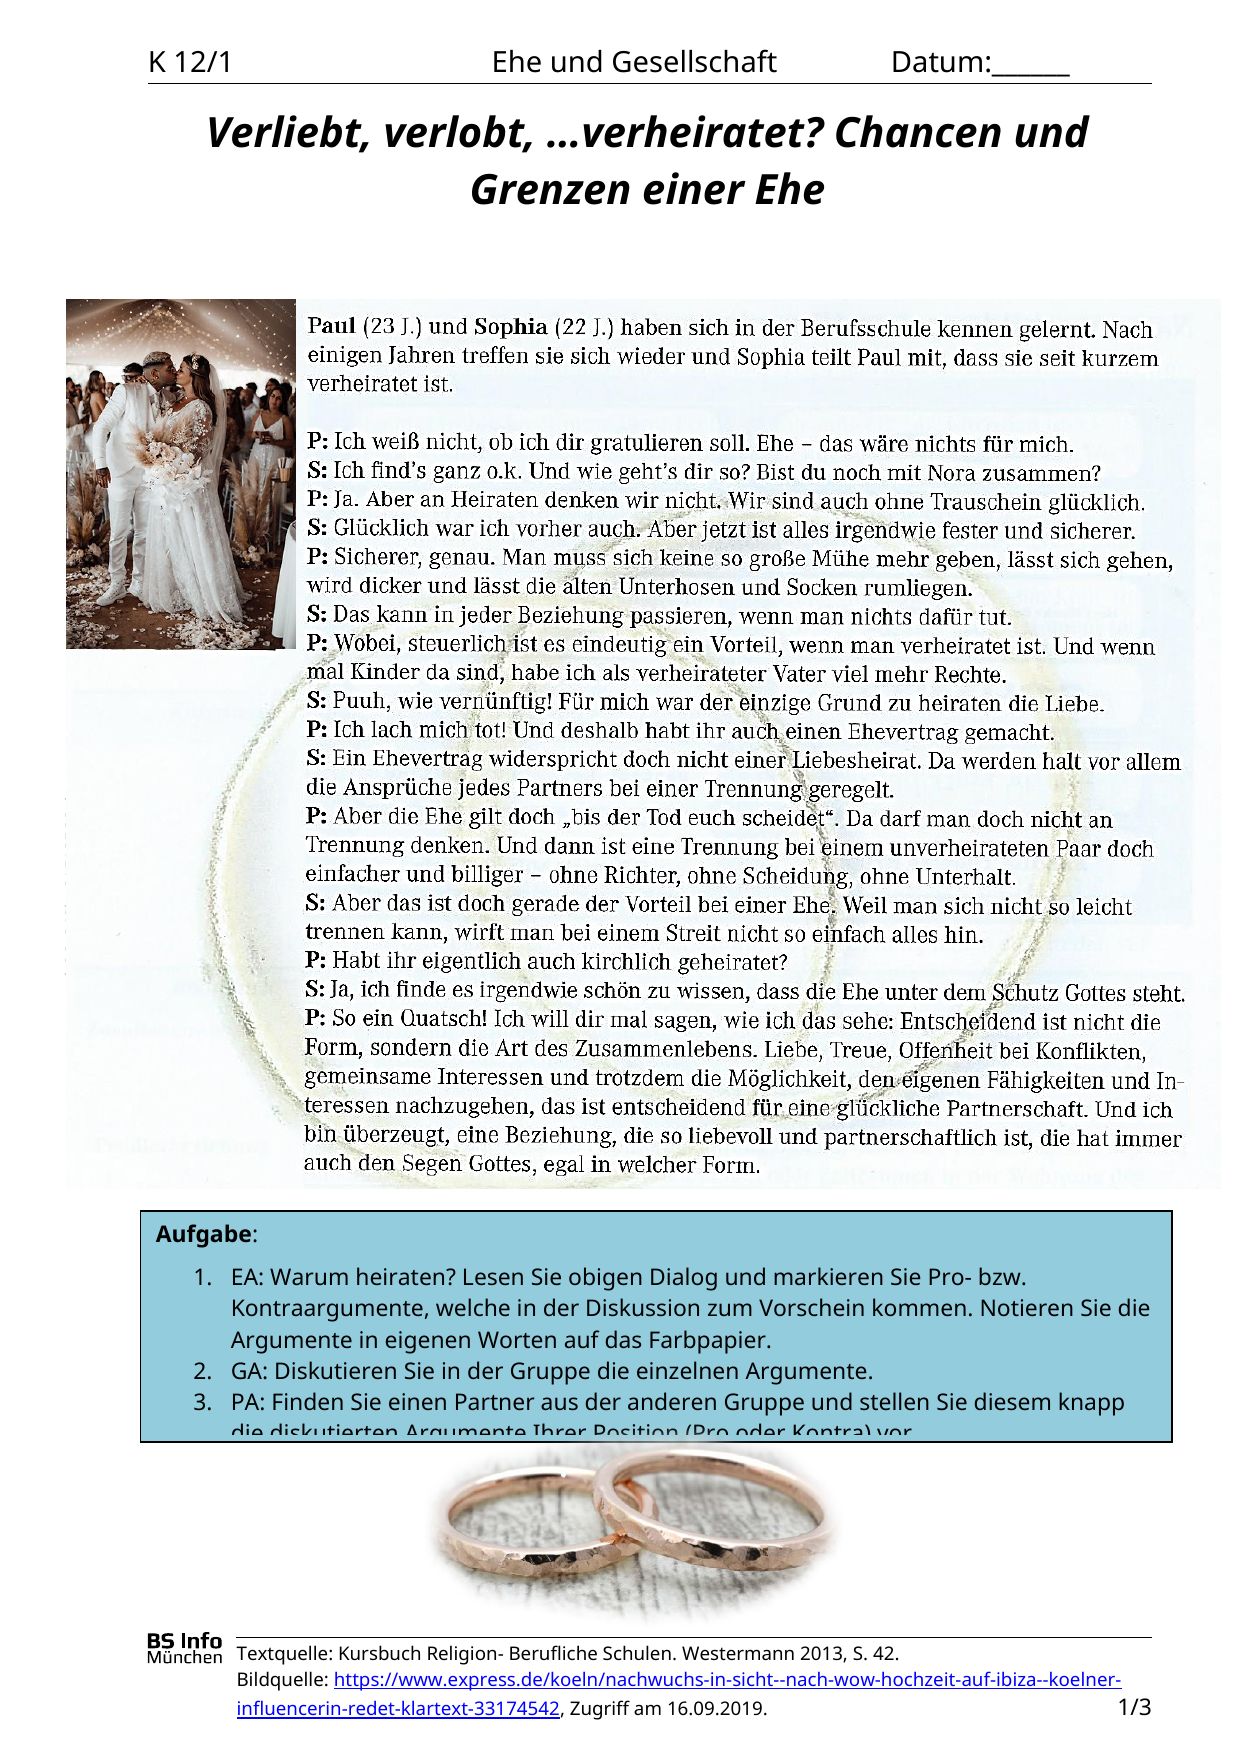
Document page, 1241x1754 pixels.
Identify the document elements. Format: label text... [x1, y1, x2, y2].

picture [597, 1368, 608, 1379]
picture [762, 1368, 766, 1379]
picture [662, 1650, 670, 1660]
picture [603, 1646, 611, 1660]
picture [439, 1650, 448, 1660]
picture [66, 299, 1221, 1189]
picture [634, 1650, 643, 1660]
picture [713, 1368, 724, 1379]
picture [488, 1650, 496, 1660]
picture [428, 1647, 437, 1660]
picture [537, 1368, 547, 1379]
picture [617, 1368, 628, 1379]
picture [528, 1368, 532, 1379]
picture [636, 1368, 647, 1379]
picture [843, 1428, 850, 1435]
picture [550, 1646, 557, 1660]
picture [448, 1368, 452, 1379]
picture [719, 1648, 725, 1660]
picture [700, 1650, 709, 1660]
picture [700, 1368, 704, 1379]
picture [510, 1368, 524, 1379]
picture [727, 1368, 731, 1379]
picture [539, 1650, 548, 1660]
picture [496, 1368, 500, 1379]
picture [806, 1368, 810, 1379]
picture [400, 1368, 852, 1644]
picture [774, 1650, 782, 1660]
picture [682, 1647, 699, 1660]
picture [423, 1368, 434, 1379]
picture [820, 1368, 831, 1379]
picture [840, 1393, 851, 1410]
picture [711, 1650, 718, 1660]
picture [680, 1368, 691, 1379]
picture [567, 1650, 574, 1660]
picture [738, 1650, 743, 1660]
picture [823, 1647, 828, 1660]
picture [811, 1646, 820, 1660]
picture [762, 1650, 770, 1660]
text Verliebt, verlobt, …verheiratet? Chancen und Grenzen einer Ehe [148, 103, 1152, 217]
picture [578, 1368, 589, 1379]
picture [614, 1650, 621, 1660]
picture [412, 1646, 420, 1660]
picture [510, 1647, 519, 1660]
picture [799, 1368, 803, 1379]
picture [833, 1646, 842, 1660]
picture [521, 1650, 530, 1660]
picture [482, 1368, 493, 1379]
picture [726, 1650, 735, 1660]
picture [669, 1368, 678, 1379]
picture [533, 1650, 538, 1660]
picture [656, 1368, 660, 1379]
picture [801, 1646, 810, 1660]
picture [588, 1650, 597, 1660]
picture [745, 1368, 759, 1379]
picture [785, 1368, 795, 1379]
picture [624, 1646, 632, 1660]
picture [404, 1371, 414, 1379]
picture [746, 1650, 760, 1660]
picture [813, 1368, 817, 1379]
picture [468, 1368, 479, 1379]
picture [577, 1646, 585, 1660]
picture [650, 1650, 659, 1660]
picture [459, 1650, 468, 1662]
picture [785, 1650, 793, 1660]
picture [475, 1650, 484, 1660]
